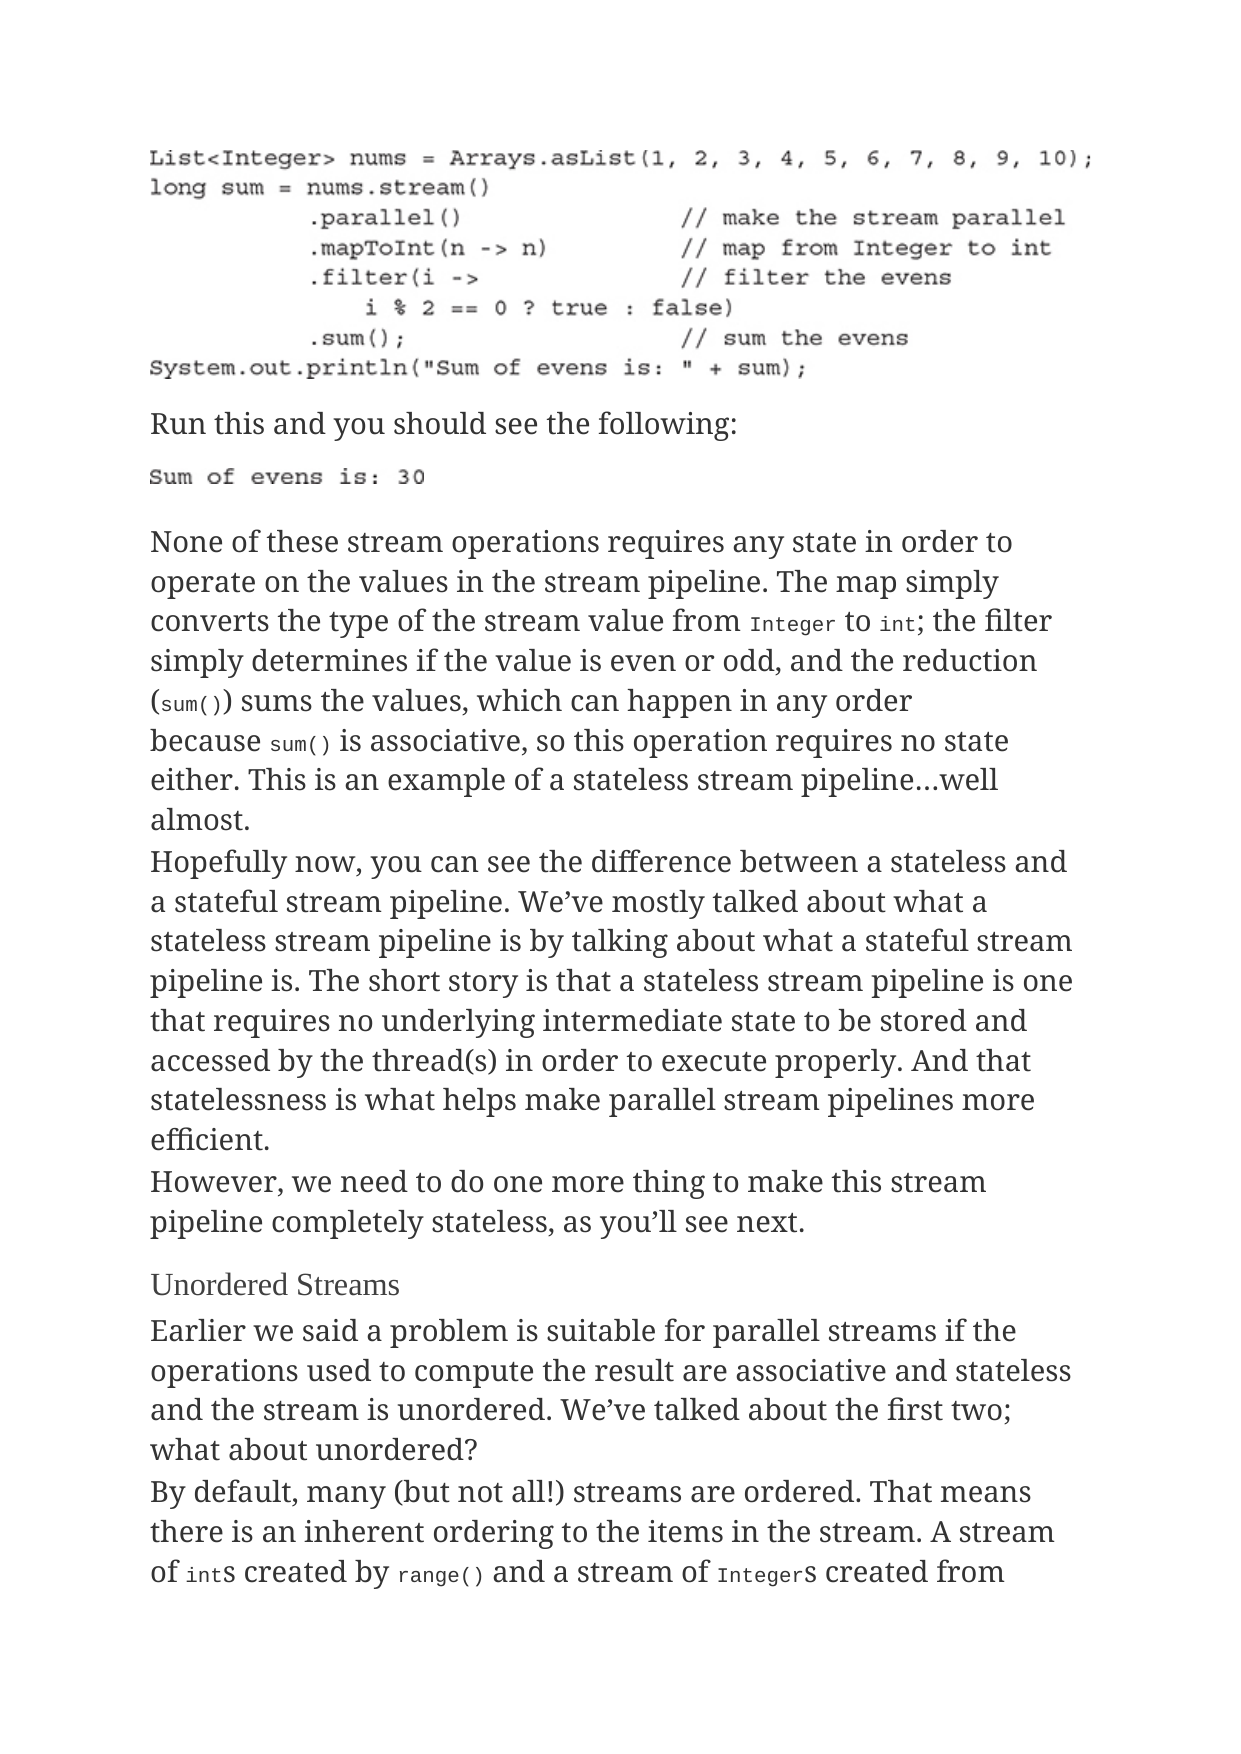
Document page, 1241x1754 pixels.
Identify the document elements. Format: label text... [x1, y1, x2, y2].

picture [150, 150, 1091, 379]
text Hopefully now, you can see the difference between a stateless and a stateful stream pipeline. We’ve mostly talked about what a stateless stream pipeline is by talking about what a stateful stream pipeline is. The short story is that a stateless stream pipeline is one that requires no underlying intermediate state to be stored and accessed by the thread(s) in order to execute properly. And that statelessness is what helps make parallel stream pipelines more efficient. [150, 841, 1090, 1159]
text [150, 1472, 1090, 1591]
text Run this and you should see the following: [150, 404, 1090, 443]
picture [150, 468, 424, 484]
text None of these stream operations requires any state in order to operate on the values in the stream pipeline. The map simply converts the type of the stream value from Integer to int; the filter simply determines if the value is even or odd, and the reduction (sum()) sums the values, which can happen in any order because sum() is associative, so this operation requires no state either. This is an example of a stateless stream pipeline…well almost. [150, 521, 1090, 839]
text Unordered Streams [150, 1266, 1090, 1303]
text Earlier we said a problem is suitable for parallel streams if the operations used to compute the result are associative and stateless and the stream is unordered. We’ve talked about the first two; what about unordered? [150, 1310, 1090, 1469]
text However, we need to do one more thing to make this stream pipeline completely stateless, as you’ll see next. [150, 1161, 1090, 1241]
